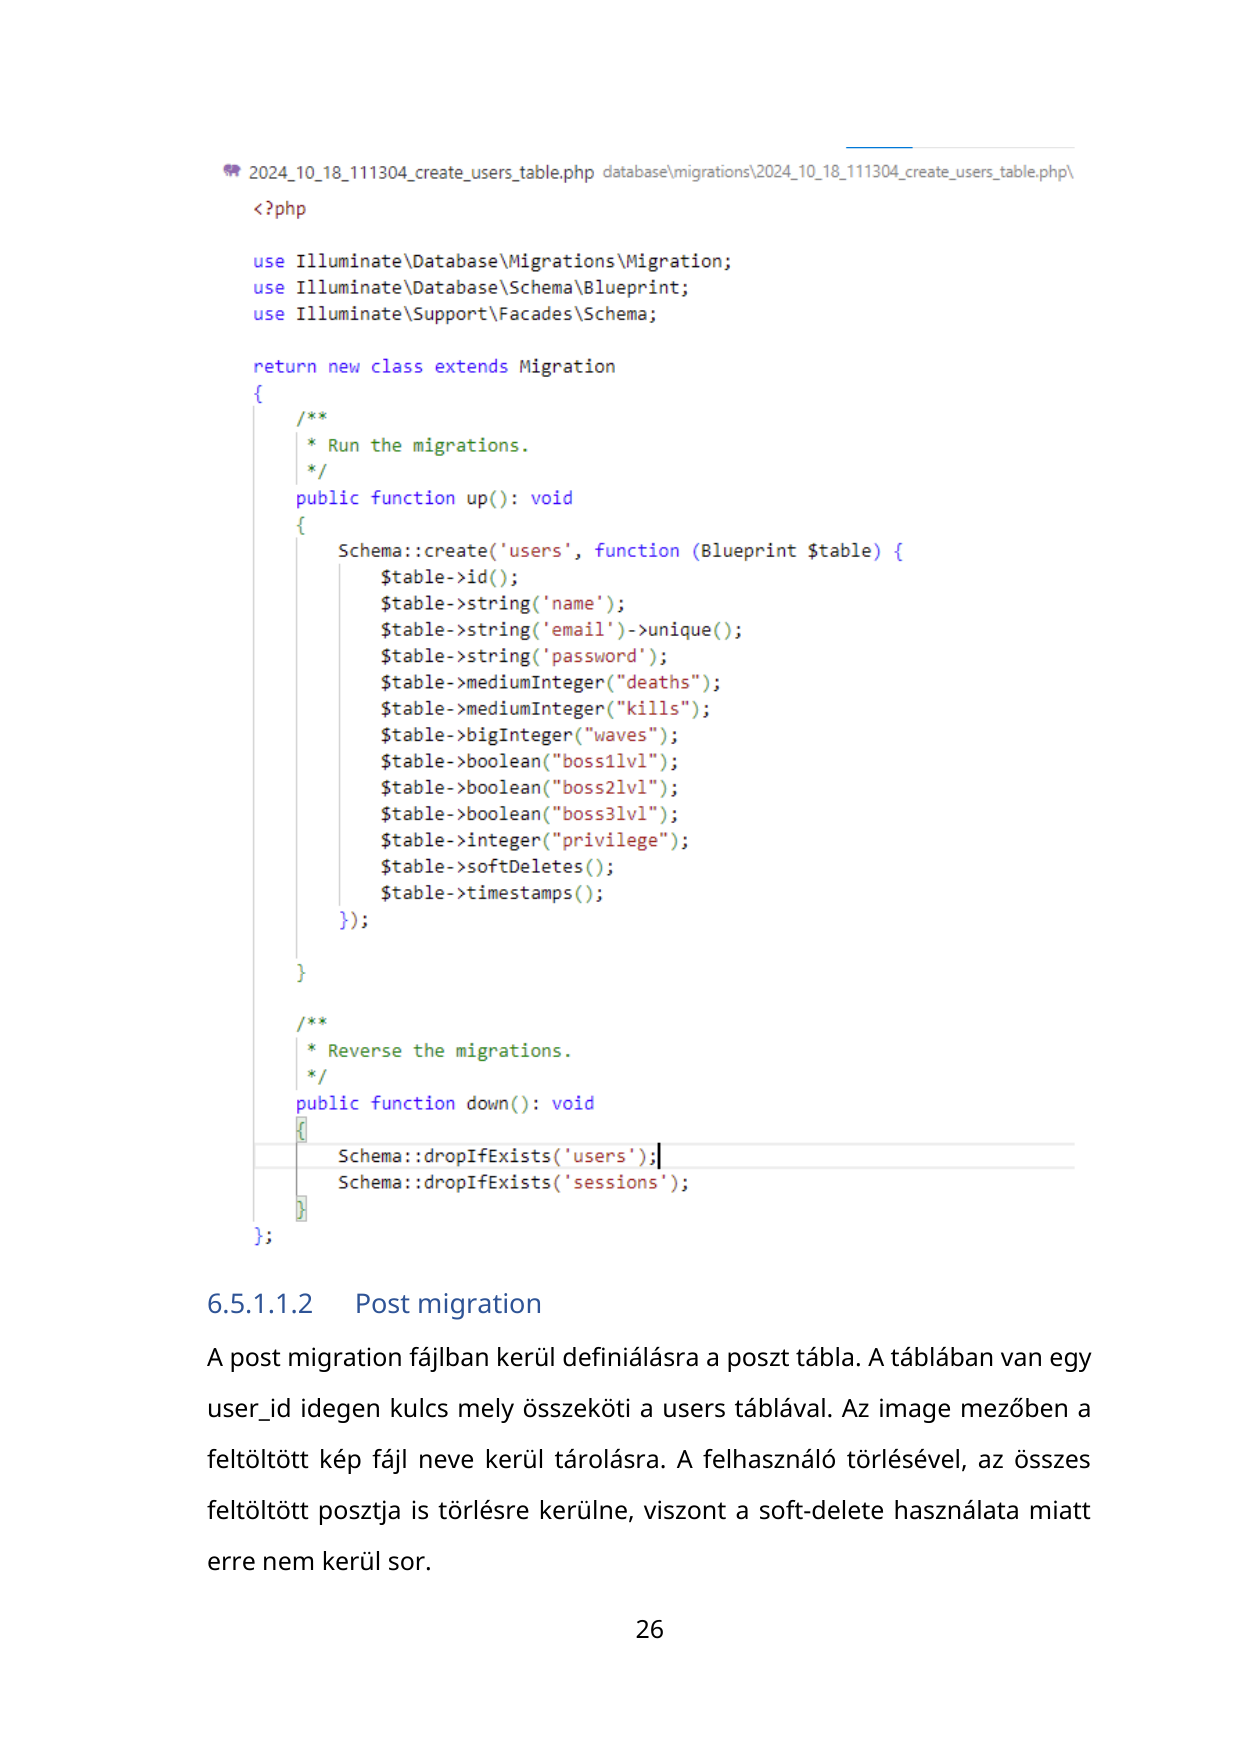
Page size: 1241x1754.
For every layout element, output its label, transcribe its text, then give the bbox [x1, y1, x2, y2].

subtitle Post migration [207, 1284, 1092, 1321]
picture [206, 147, 1075, 1251]
text A post migration fájlban kerül definiálásra a poszt tábla. A táblában van egy user_id idegen kulcs mely összeköti a users táblával. Az image mezőben a feltöltött kép fájl neve kerül tárolásra. A felhasználó törlésével, az összes feltöltött posztja is törlésre kerülne, viszont a soft-delete használata miatt erre nem kerül sor. [207, 1340, 1092, 1578]
